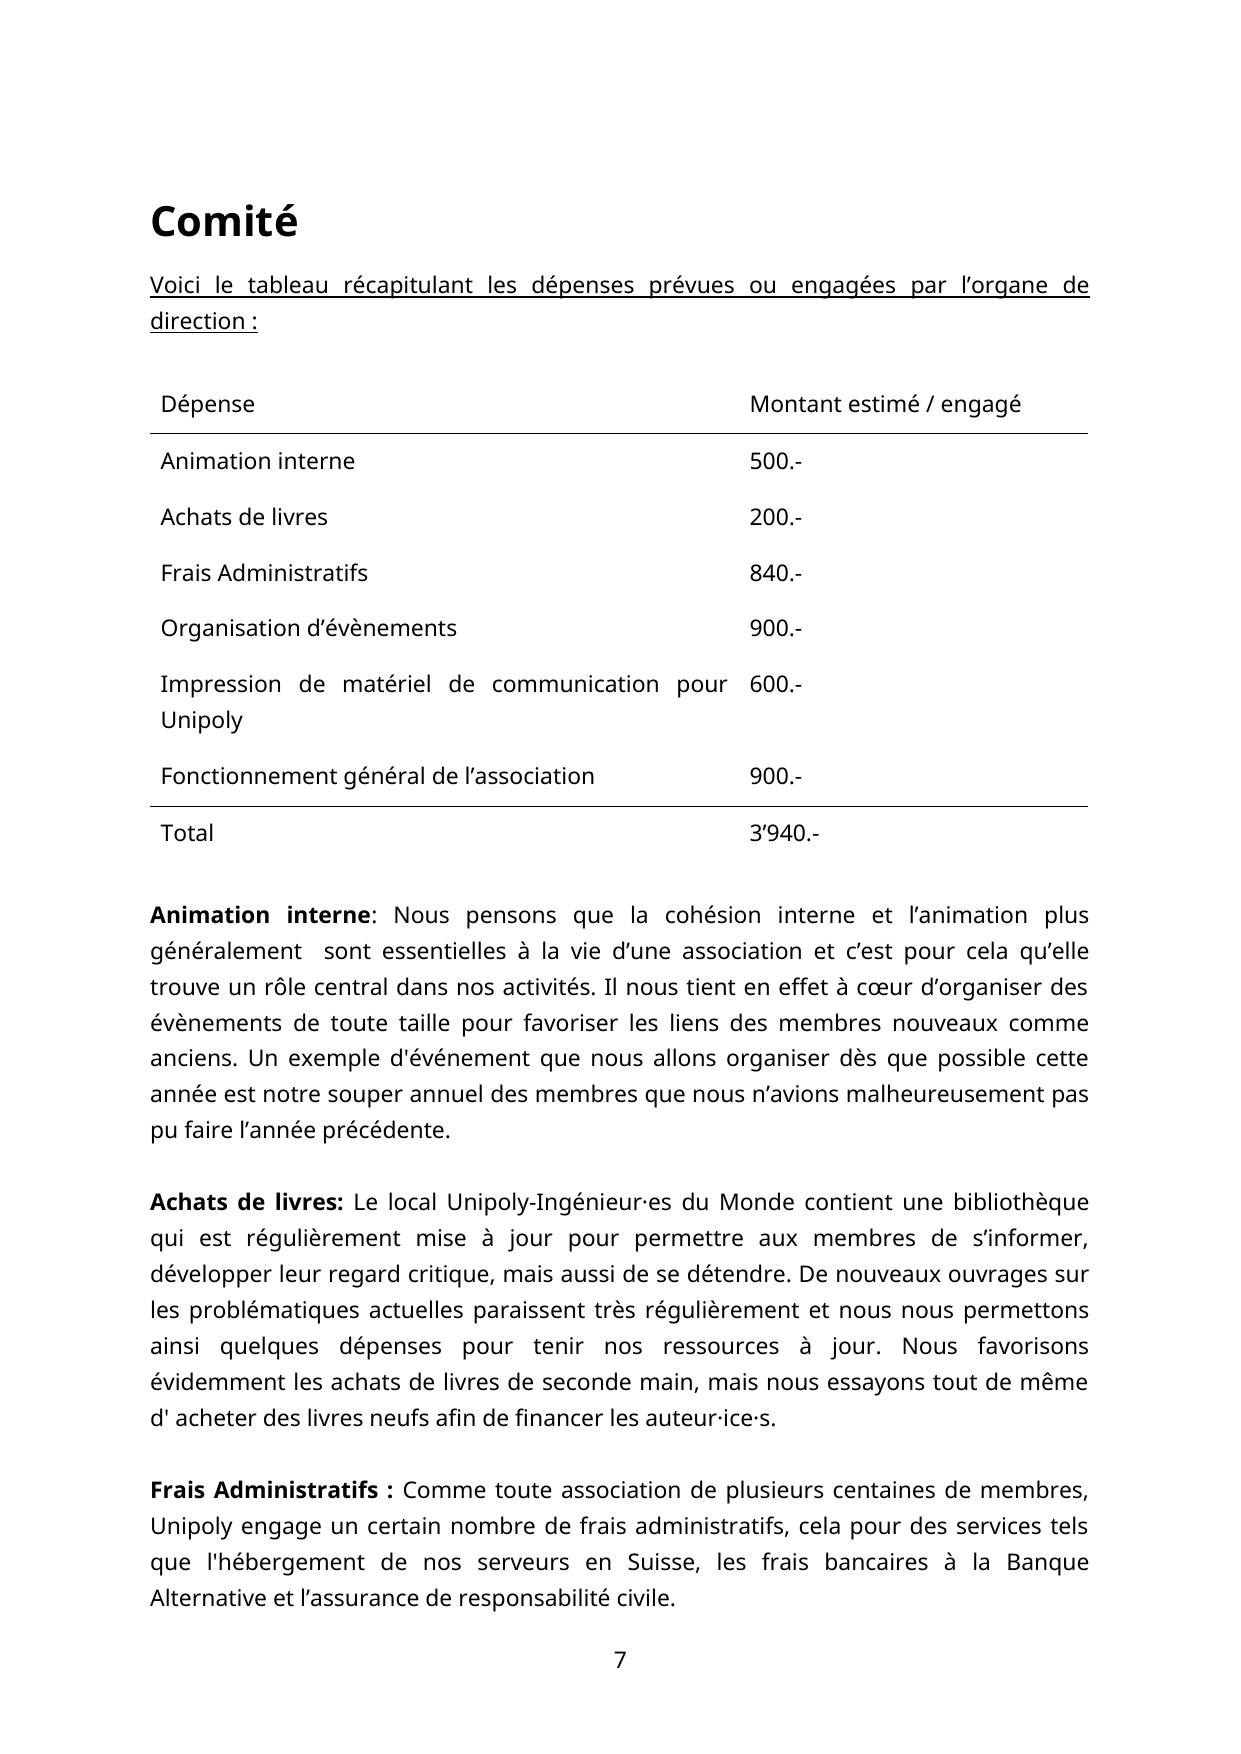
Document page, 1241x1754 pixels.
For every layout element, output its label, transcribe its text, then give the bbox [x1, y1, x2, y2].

table_cell Animation interne [150, 434, 739, 490]
subtitle Voici le tableau récapitulant les dépenses prévues ou engagées par l’organe de direction : [150, 269, 1090, 296]
table_cell Fonctionnement général de l’association [150, 750, 739, 806]
table_header Montant estimé / engagé [739, 377, 1087, 433]
table_cell 200.- [739, 490, 1087, 546]
table_cell Impression de matériel de communication pour Unipoly [150, 658, 739, 750]
table_cell Organisation d’évènements [150, 602, 739, 658]
table_cell 500.- [739, 434, 1087, 490]
text Achats de livres: Le local Unipoly-Ingénieur·es du Monde contient une bibliothèque qui est régulièrement mise à jour pour permettre aux membres de s’informer, développer leur regard critique, mais aussi de se détendre. De nouveaux ouvrages sur les problématiques actuelles paraissent très régulièrement et nous nous permettons ainsi quelques dépenses pour tenir nos ressources à jour. Nous favorisons évidemment les achats de livres de seconde main, mais nous essayons tout de même d' acheter des livres neufs afin de financer les auteur·ice·s. [150, 1186, 1090, 1433]
table_cell 3’940.- [739, 807, 1087, 863]
table_cell 600.- [739, 658, 1087, 750]
table_header Dépense [150, 377, 739, 433]
table_cell Achats de livres [150, 490, 739, 546]
table_cell Total [150, 807, 739, 863]
text Animation interne: Nous pensons que la cohésion interne et l’animation plus généralement sont essentielles à la vie d’une association et c’est pour cela qu’elle trouve un rôle central dans nos activités. Il nous tient en effet à cœur d’organiser des évènements de toute taille pour favoriser les liens des membres nouveaux comme anciens. Un exemple d'événement que nous allons organiser dès que possible cette année est notre souper annuel des membres que nous n’avions malheureusement pas pu faire l’année précédente. [150, 899, 1090, 1146]
text Frais Administratifs : Comme toute association de plusieurs centaines de membres, Unipoly engage un certain nombre de frais administratifs, cela pour des services tels que l'hébergement de nos serveurs en Suisse, les frais bancaires à la Banque Alternative et l’assurance de responsabilité civile. [150, 1474, 1090, 1613]
table_cell 840.- [739, 546, 1087, 602]
subtitle Voici le tableau récapitulant les dépenses prévues ou engagées par l’organe de direction : [150, 298, 1090, 337]
table_cell 900.- [739, 602, 1087, 658]
table_cell Frais Administratifs [150, 546, 739, 602]
subtitle Comité [150, 192, 1090, 248]
table_cell 900.- [739, 750, 1087, 806]
